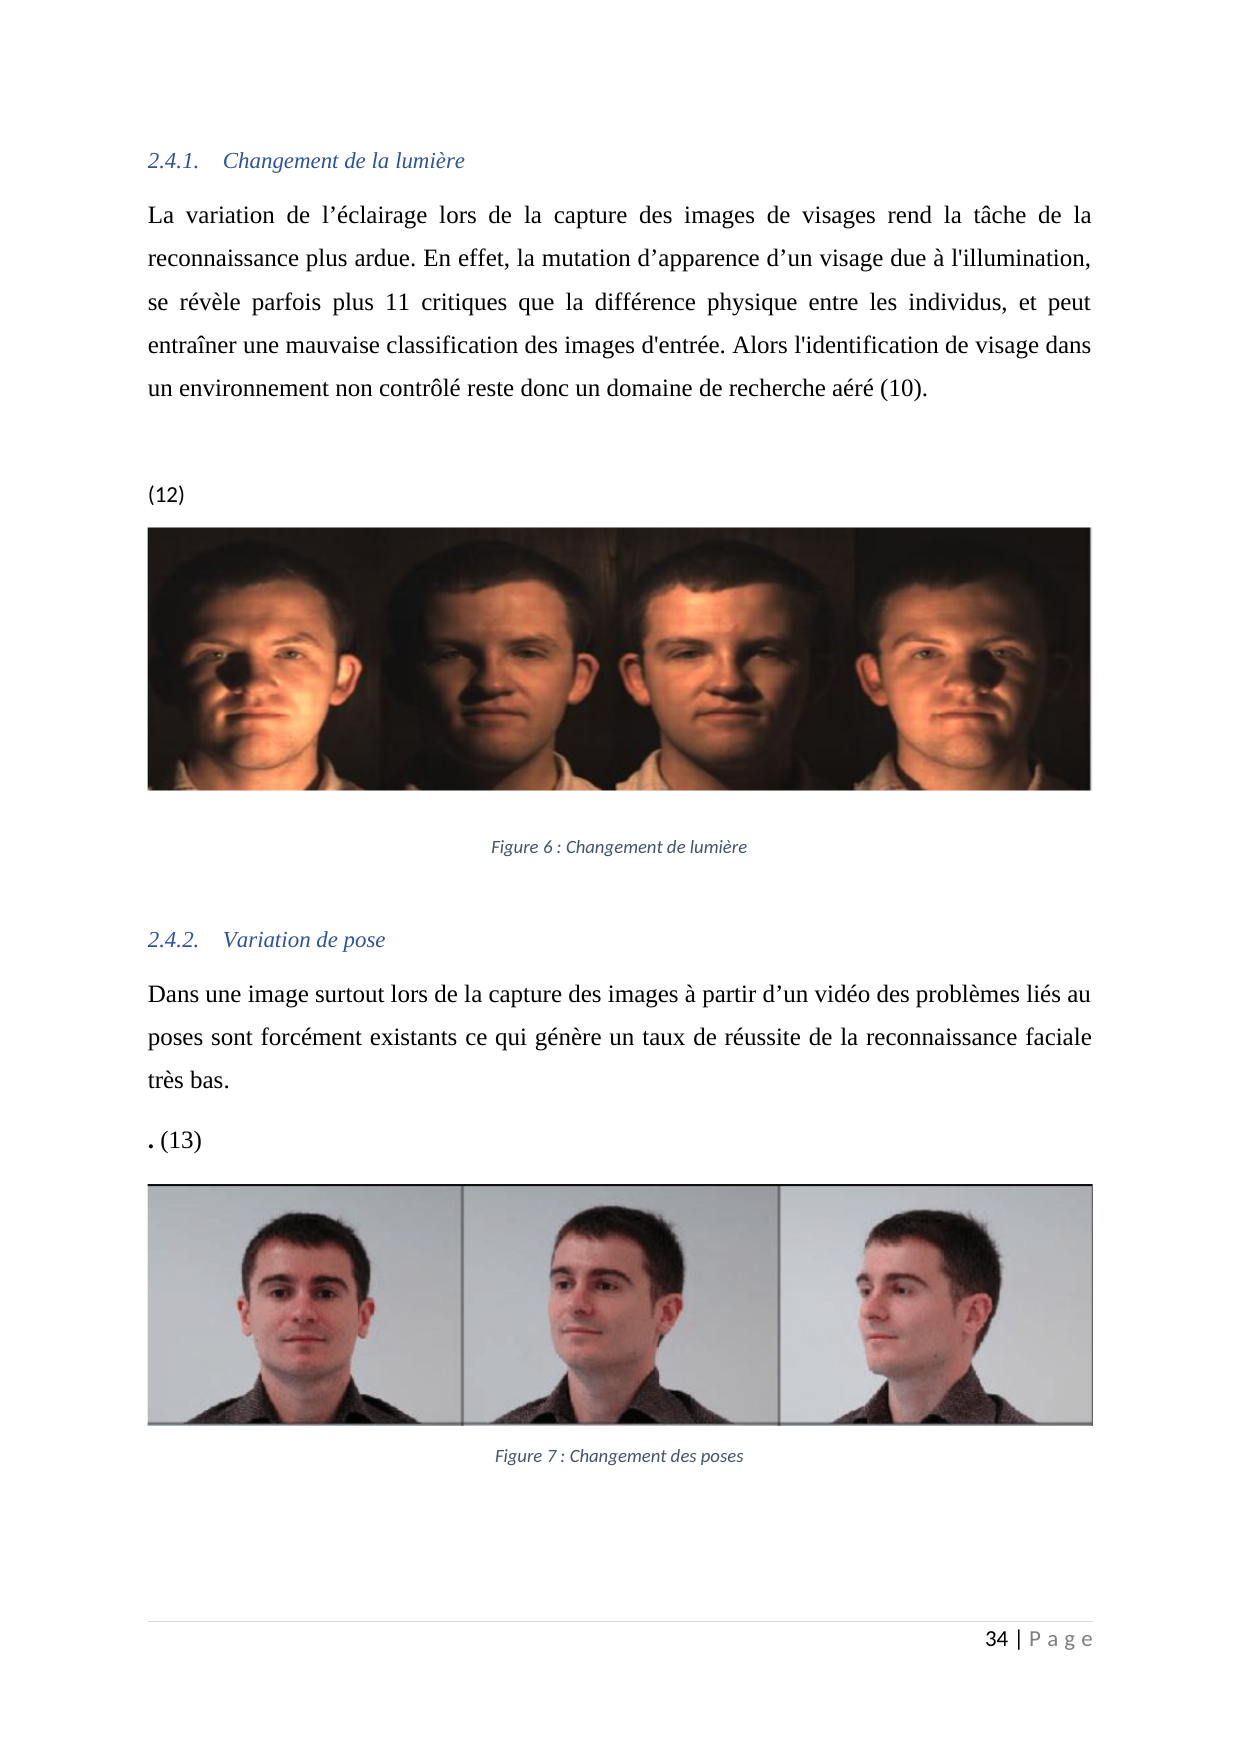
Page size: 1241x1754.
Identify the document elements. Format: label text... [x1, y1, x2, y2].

picture [147, 1184, 1093, 1426]
text . [148, 1125, 1093, 1154]
subtitle Variation de pose [148, 926, 1093, 952]
text La variation de l’éclairage lors de la capture des images de visages rend la tâche de la reconnaissance plus ardue. En effet, la mutation d’apparence d’un visage due à l'illumination, se révèle parfois plus 11 critiques que la différence physique entre les individus, et peut entraîner une mauvaise classification des images d'entrée. Alors l'identification de visage dans un environnement non contrôlé reste donc un domaine de recherche aéré . [148, 200, 1093, 402]
text Figure 7 : Changement des poses [148, 1444, 1093, 1467]
text Figure 6 : Changement de lumière [148, 836, 1093, 858]
picture [147, 527, 1093, 791]
subtitle Changement de la lumière [148, 148, 1093, 174]
text Dans une image surtout lors de la capture des images à partir d’un vidéo des problèmes liés au poses sont forcément existants ce qui génère un taux de réussite de la reconnaissance faciale très bas. [148, 979, 1093, 1094]
